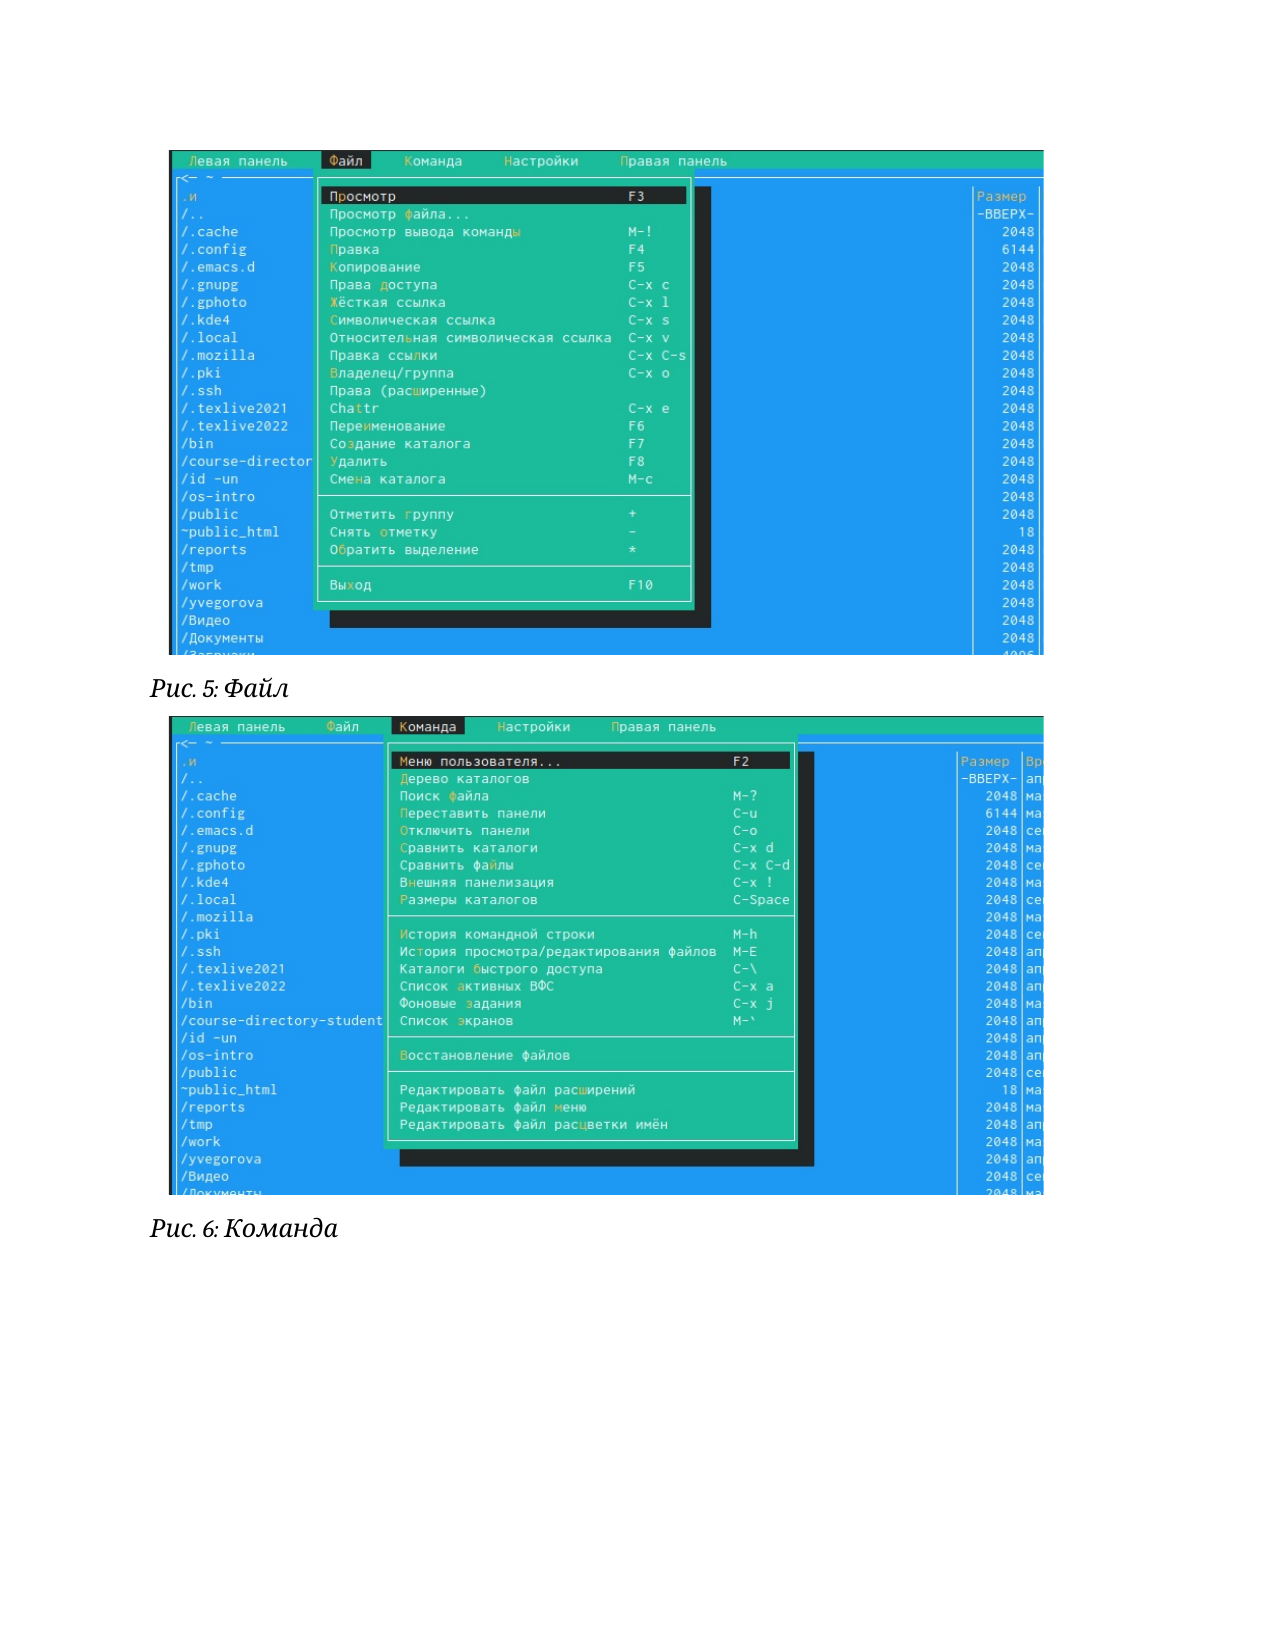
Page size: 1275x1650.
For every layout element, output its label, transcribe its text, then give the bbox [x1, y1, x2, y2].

picture [168, 716, 1044, 1195]
picture [168, 150, 1044, 655]
text Рис. 5: Файл [150, 675, 1125, 704]
text Рис. 6: Команда [150, 1215, 1125, 1244]
